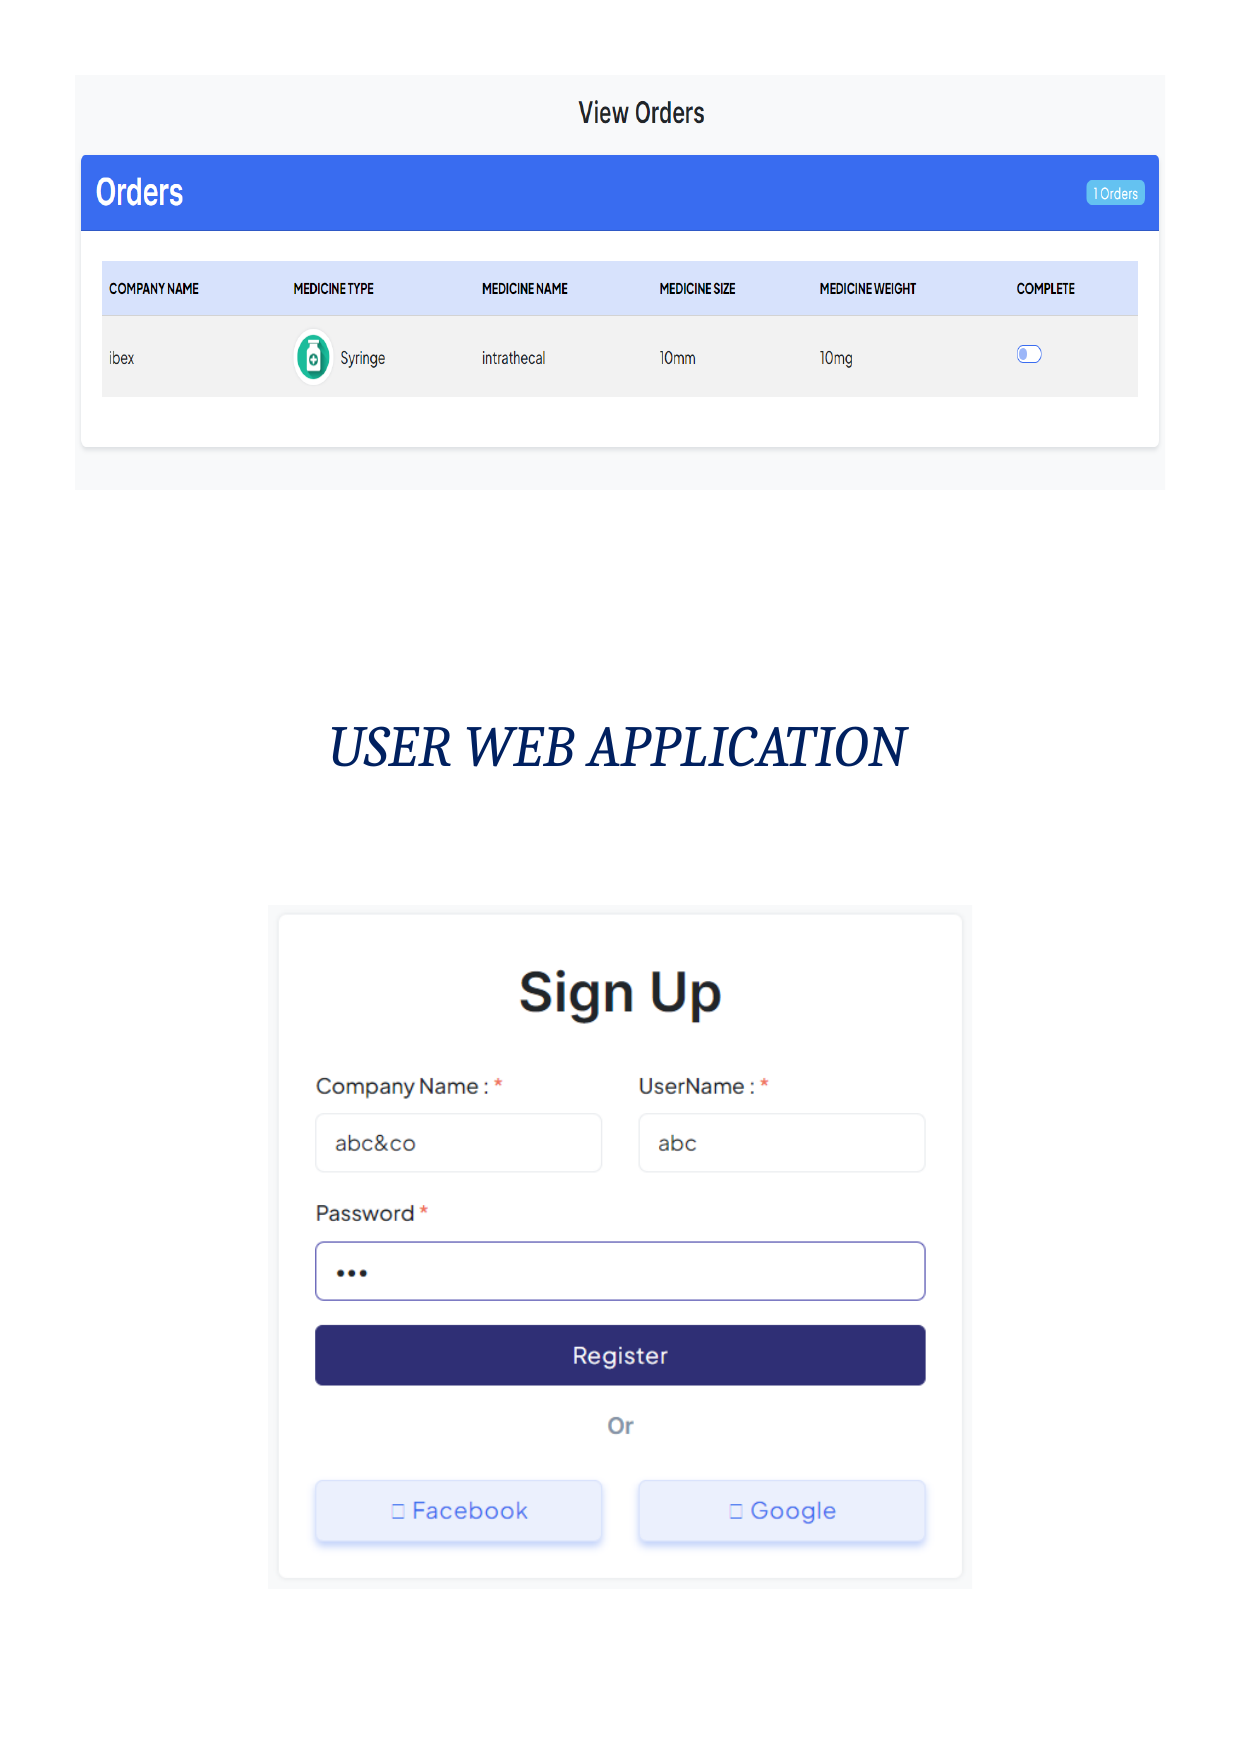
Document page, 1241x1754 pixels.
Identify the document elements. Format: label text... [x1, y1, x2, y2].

picture [75, 75, 1166, 490]
picture [268, 905, 973, 1589]
text USER WEB APPLICATION [75, 714, 1165, 781]
